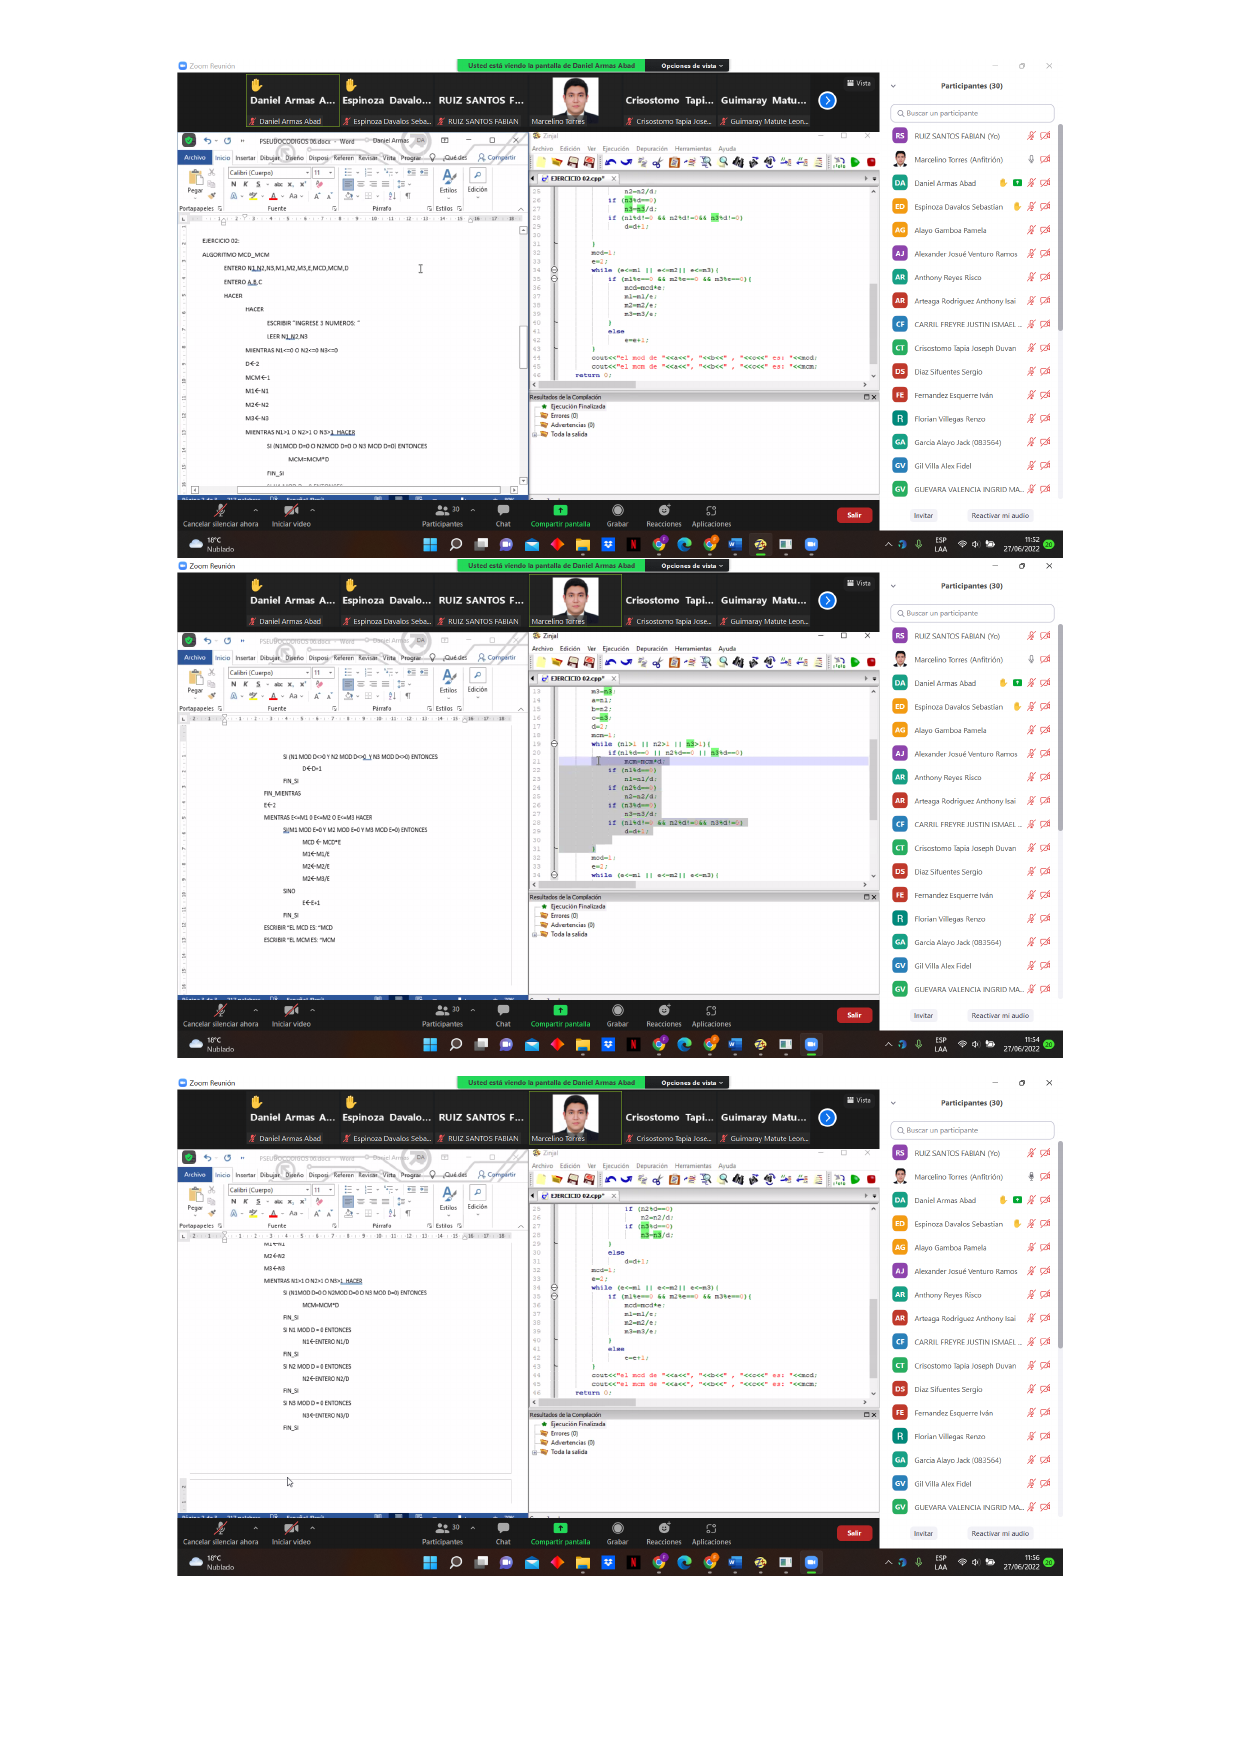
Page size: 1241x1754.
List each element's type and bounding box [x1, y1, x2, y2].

picture [177, 559, 1063, 1058]
picture [177, 1076, 1063, 1576]
picture [177, 59, 1063, 558]
